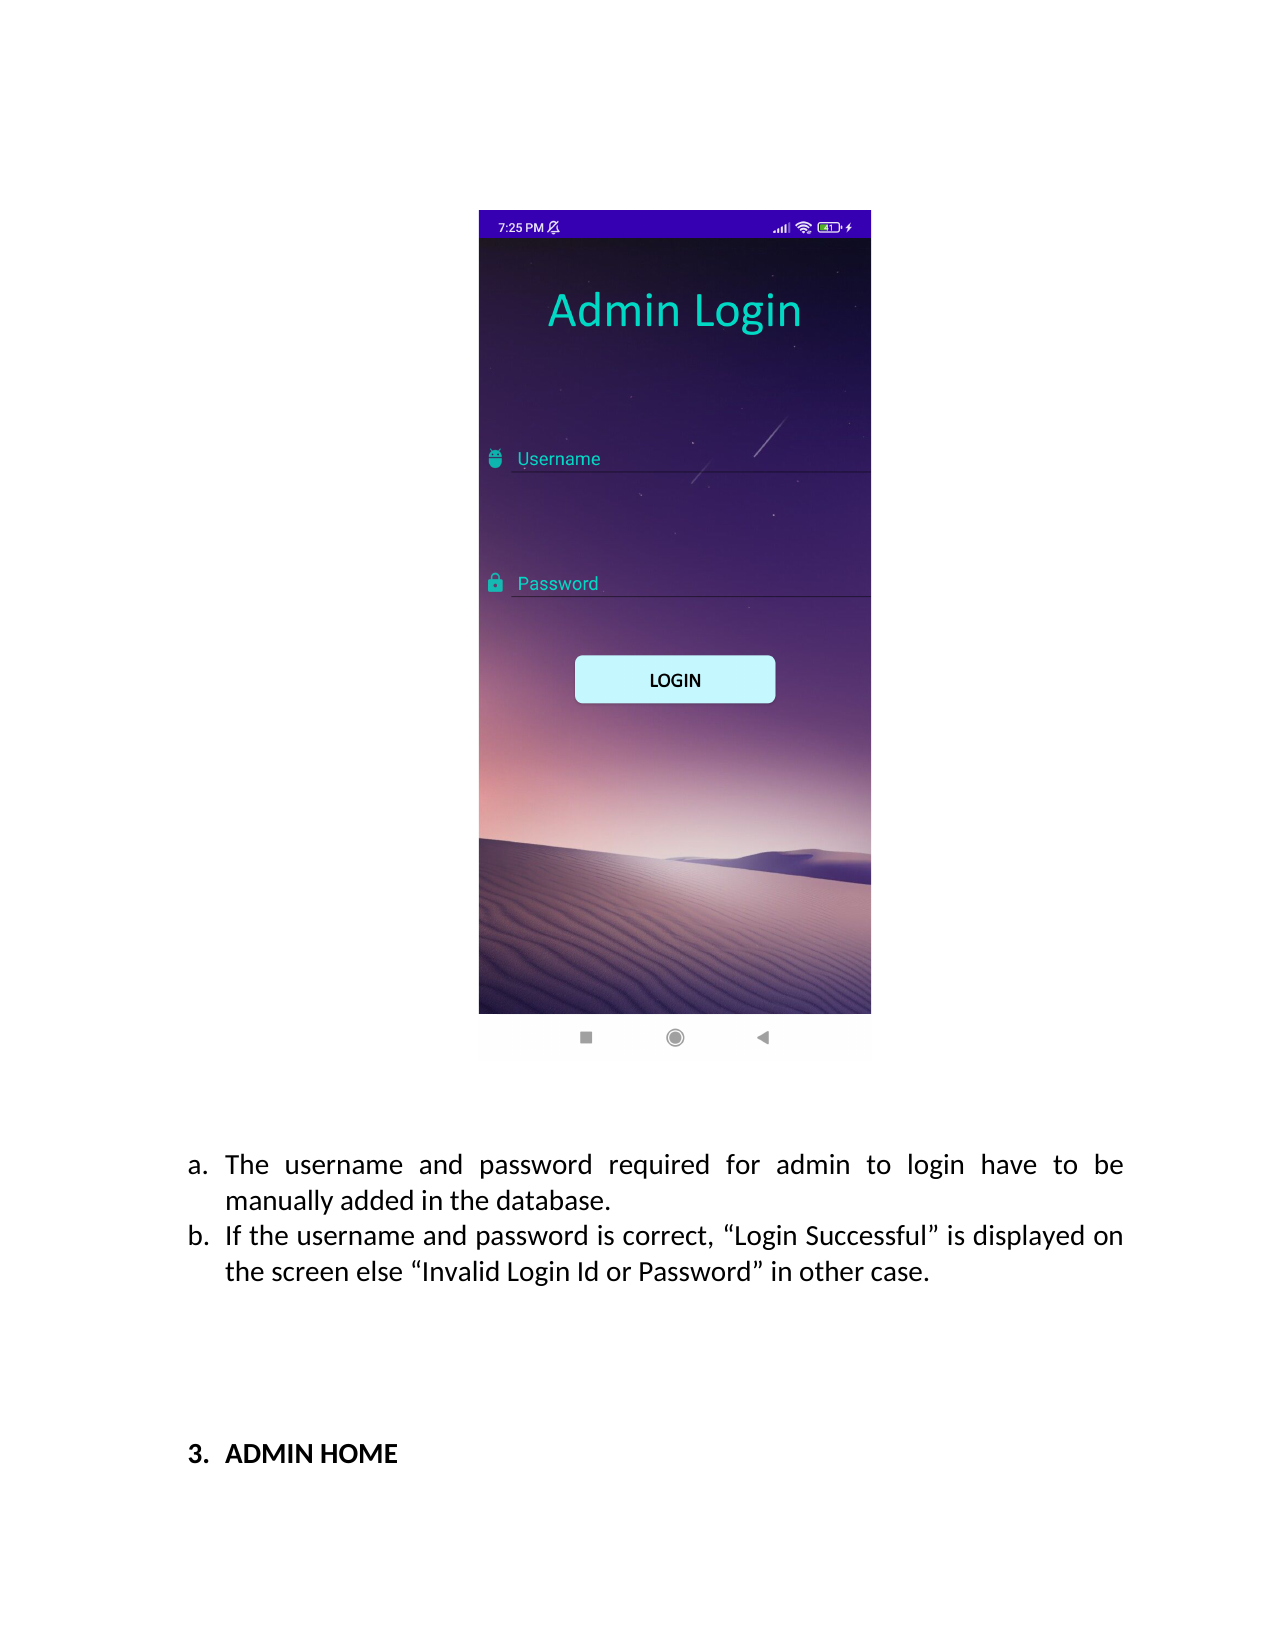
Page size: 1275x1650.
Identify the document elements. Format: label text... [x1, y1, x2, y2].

list ADMIN HOME [187, 1435, 1125, 1470]
list The username and password required for admin to login have to be manually added in the database. [187, 1146, 1125, 1217]
list If the username and password is correct, “Login Successful” is displayed on the screen else “Invalid Login Id or Password” in other case. [187, 1217, 1125, 1288]
picture [478, 210, 872, 1061]
